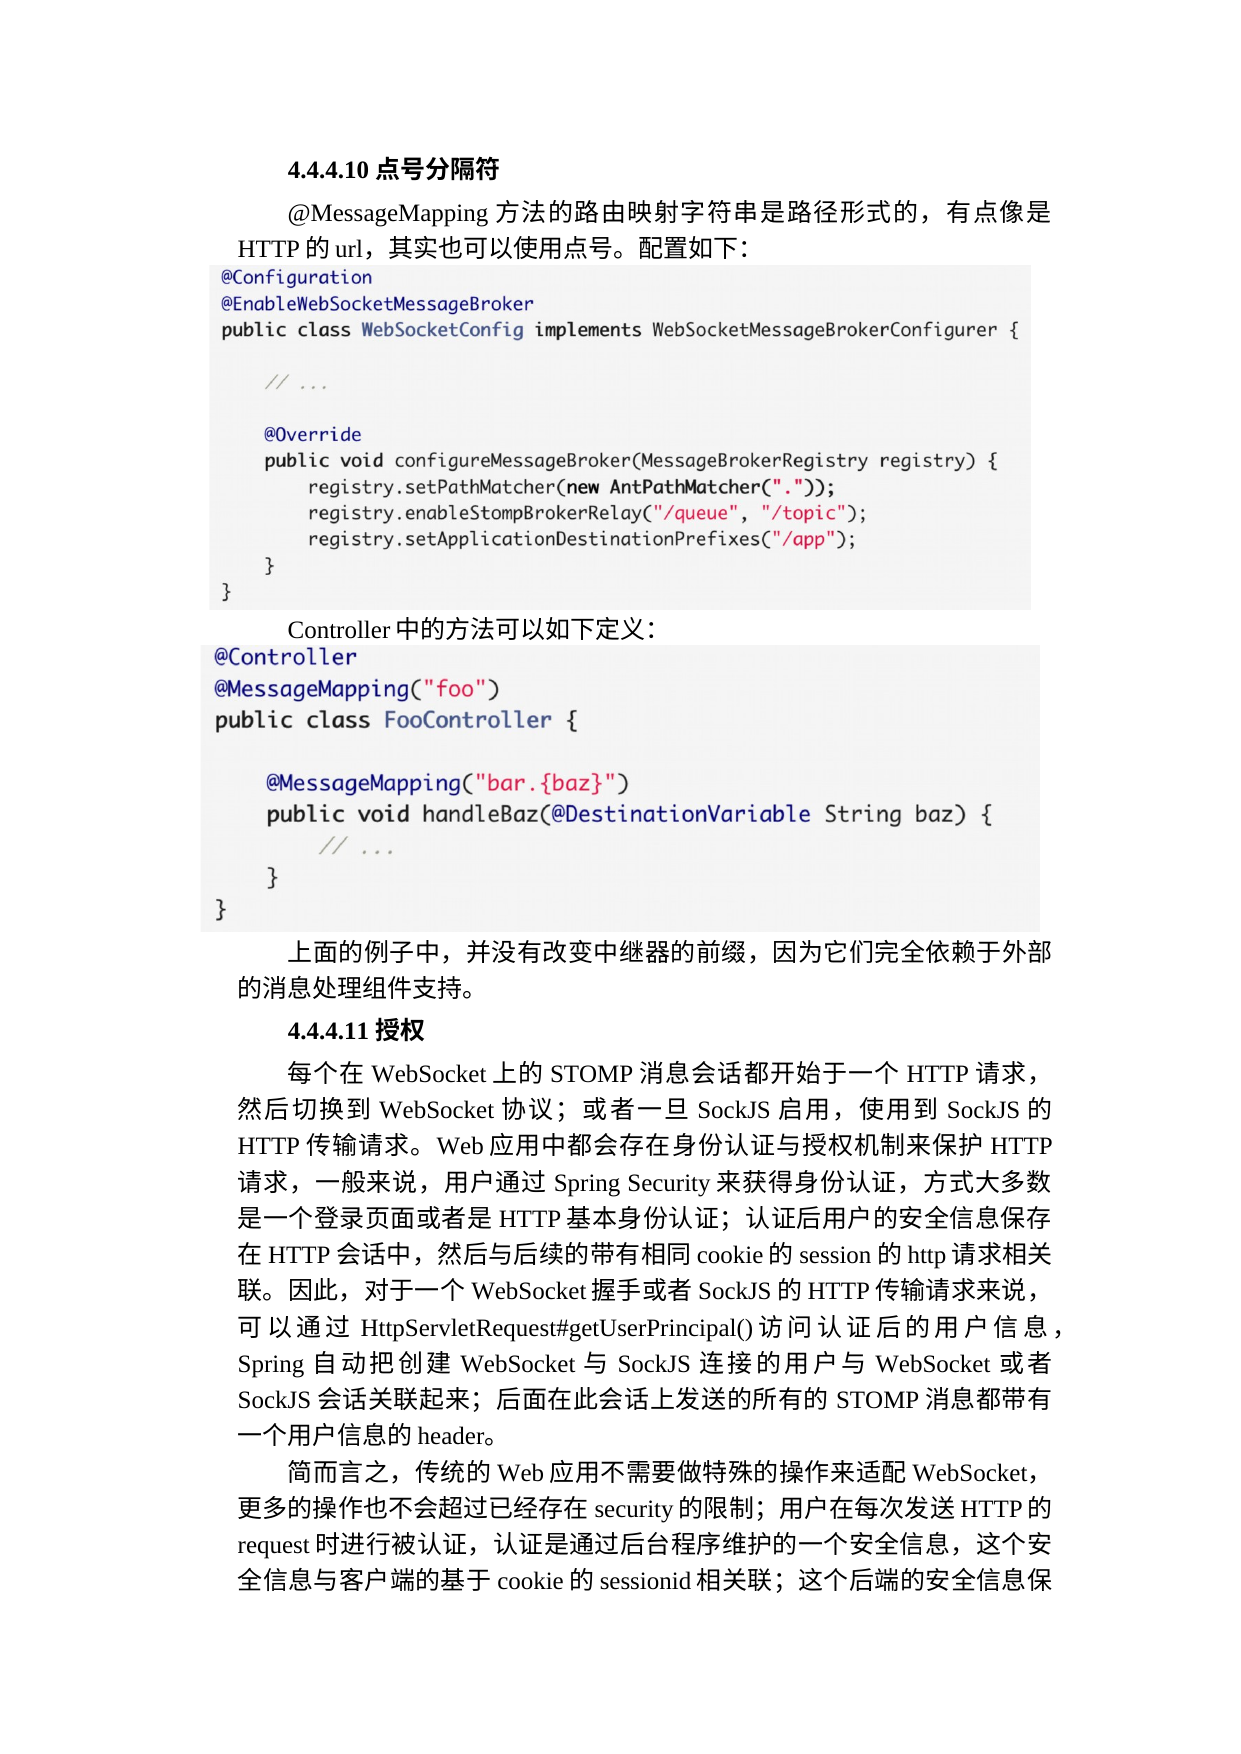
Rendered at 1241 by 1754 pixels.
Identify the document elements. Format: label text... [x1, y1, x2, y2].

text Controller中的方法可以如下定义： [237, 609, 1053, 646]
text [237, 1452, 1053, 1597]
subtitle 4.4.4.11 授权 [237, 1011, 1053, 1047]
picture [209, 265, 1031, 610]
picture [200, 645, 1040, 932]
text 上面的例子中，并没有改变中继器的前缀，因为它们完全依赖于外部的消息处理组件支持。 [237, 932, 1053, 1004]
text 每个在WebSocket上的STOMP消息会话都开始于一个HTTP请求，然后切换到WebSocket协议；或者一旦SockJS启用，使用到SockJS的HTTP传输请求。Web应用中都会存在身份认证与授权机制来保护HTTP请求，一般来说，用户通过Spring Security来获得身份认证，方式大多数是一个登录页面或者是HTTP基本身份认证；认证后用户的安全信息保存在HTTP会话中，然后与后续的带有相同cookie的session的http请求相关联。因此，对于一个WebSocket握手或者SockJS的HTTP传输请求来说，可以通过HttpServletRequest#getUserPrincipal()访问认证后的用户信息，Spring自动把创建WebSocket与SockJS连接的用户与WebSocket或者SockJS会话关联起来；后面在此会话上发送的所有的STOMP消息都带有一个用户信息的header。 [237, 1053, 1053, 1452]
subtitle 4.4.4.10 点号分隔符 [237, 150, 1053, 186]
text @MessageMapping方法的路由映射字符串是路径形式的，有点像是HTTP的url，其实也可以使用点号。配置如下： [237, 192, 1053, 265]
